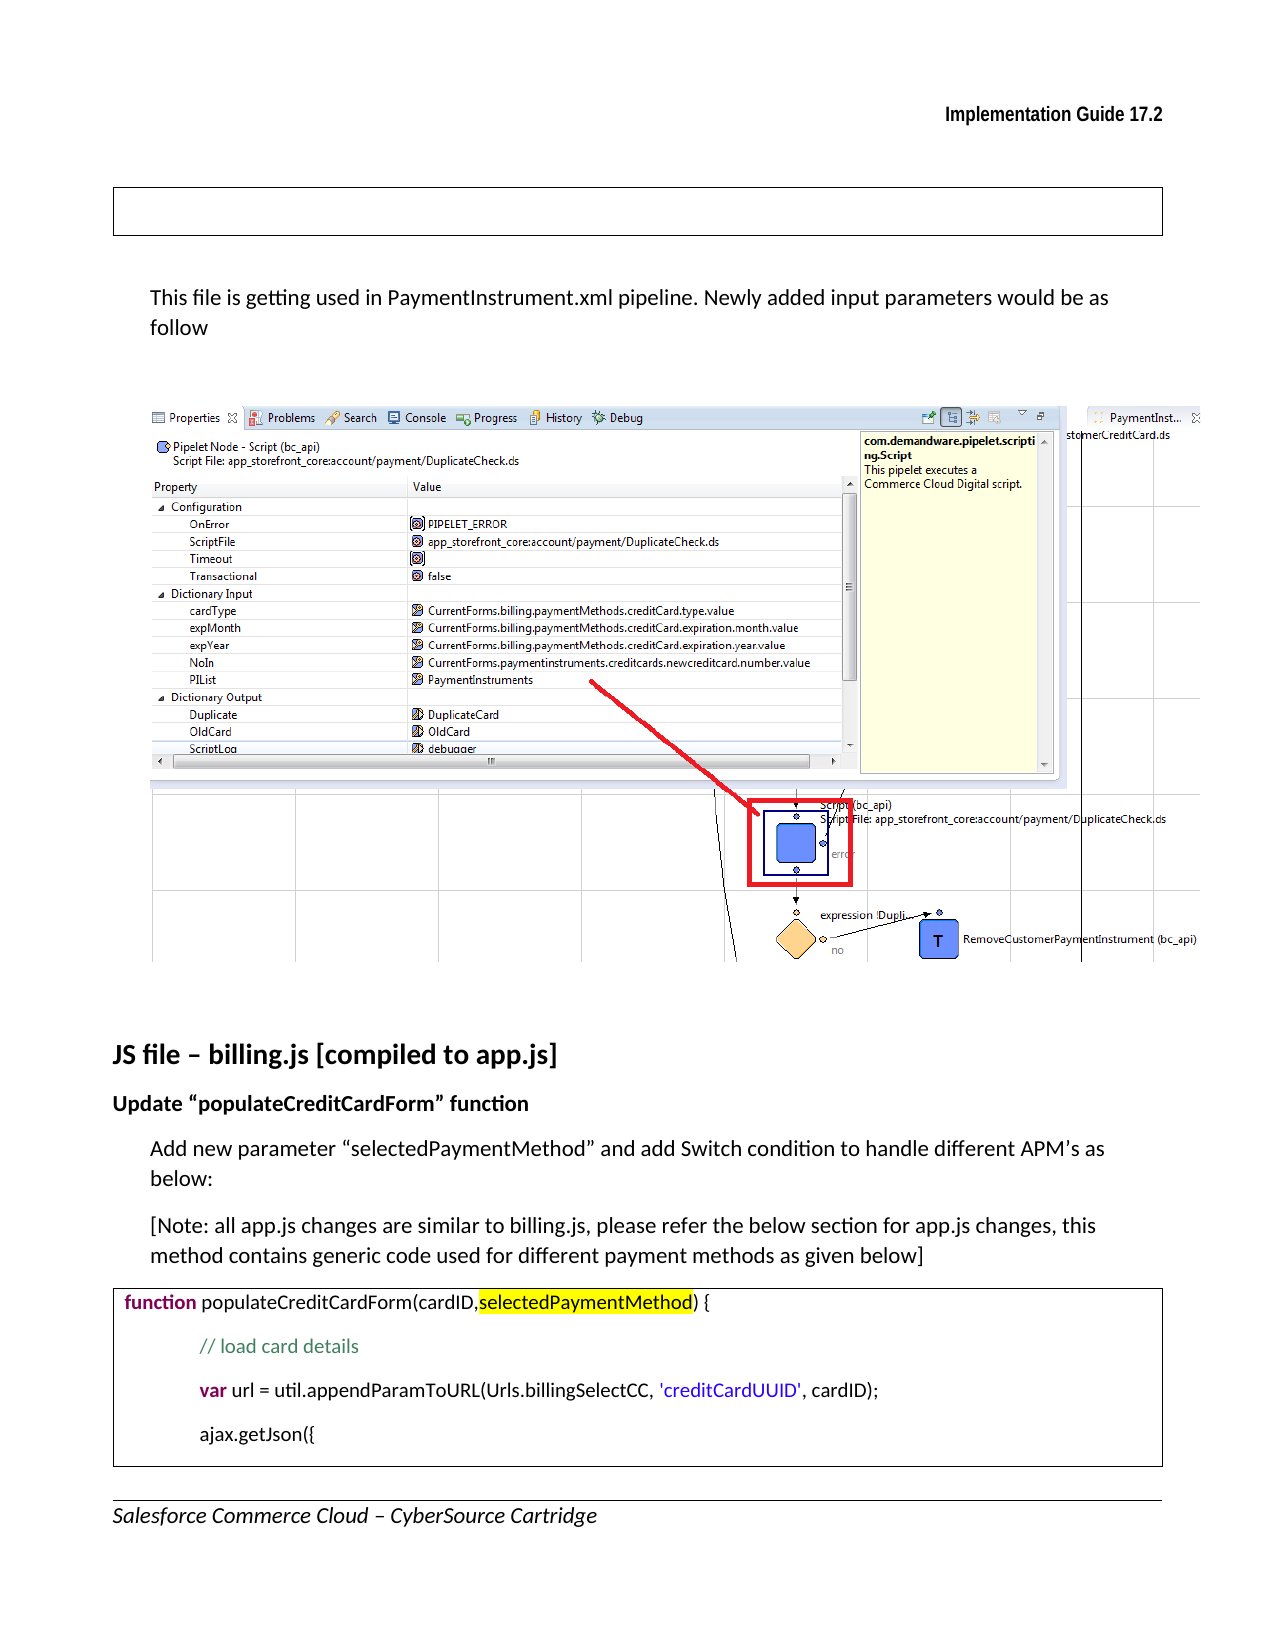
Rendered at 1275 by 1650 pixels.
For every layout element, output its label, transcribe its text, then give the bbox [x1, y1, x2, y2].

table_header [114, 188, 1162, 235]
subtitle Update “populateCreditCardForm” function [112, 1089, 1162, 1117]
picture [150, 406, 1200, 962]
subtitle JS file – billing.js [compiled to app.js] [112, 1036, 1162, 1071]
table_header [114, 1289, 1162, 1466]
text [Note: all app.js changes are similar to billing.js, please refer the below section for app.js changes, this method contains generic code used for different payment methods as given below] [150, 1211, 1162, 1269]
text This file is getting used in PaymentInstrument.xml pipeline. Newly added input parameters would be as follow [150, 283, 1162, 341]
text Add new parameter “selectedPaymentMethod” and add Switch condition to handle different APM’s as below: [150, 1134, 1162, 1192]
